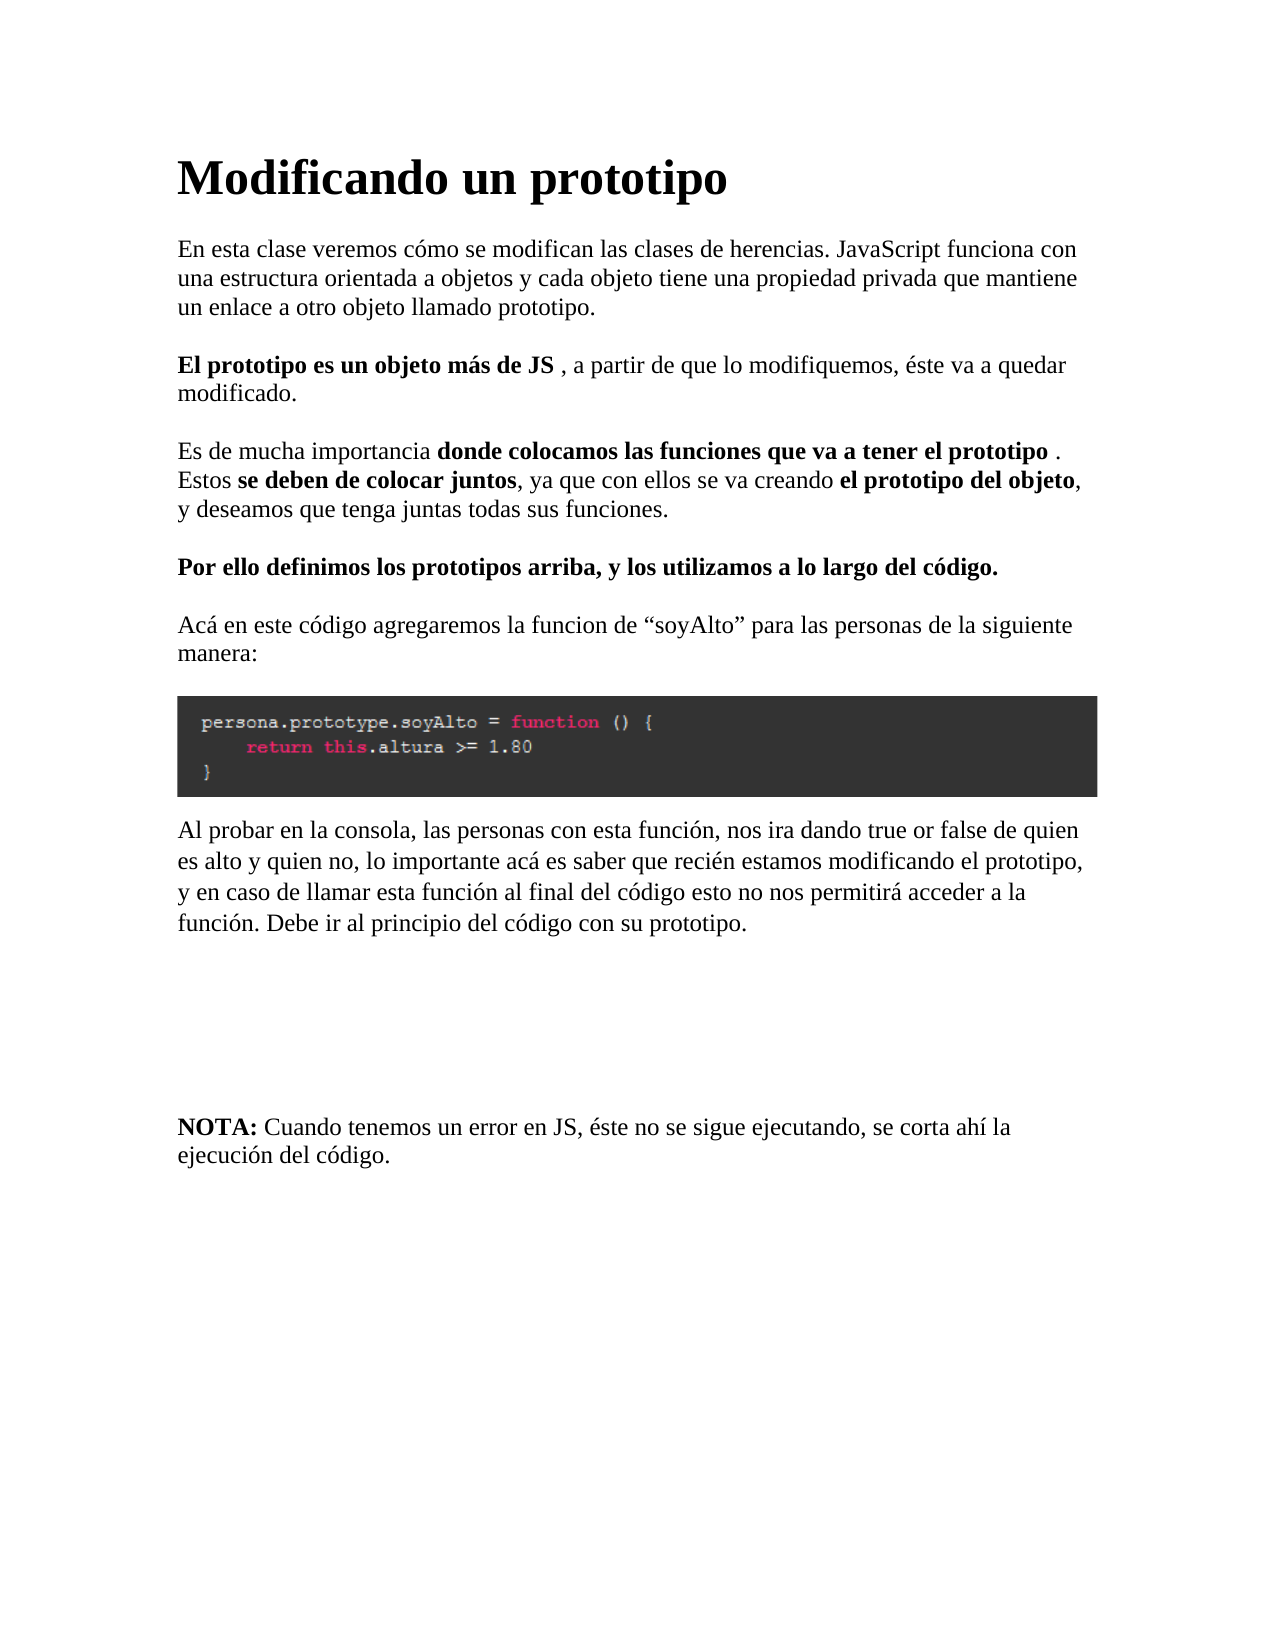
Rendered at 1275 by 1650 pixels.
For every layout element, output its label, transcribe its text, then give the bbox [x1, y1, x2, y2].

text NOTA: Cuando tenemos un error en JS, éste no se sigue ejecutando, se corta ahí la ejecución del código. [177, 1112, 1098, 1169]
text Por ello definimos los prototipos arriba, y los utilizamos a lo largo del código. [177, 552, 1098, 581]
text Al probar en la consola, las personas con esta función, nos ira dando true or false de quien es alto y quien no, lo importante acá es saber que recién estamos modificando el prototipo, y en caso de llamar esta función al final del código esto no nos permitirá acceder a la función. Debe ir al principio del código con su prototipo. [177, 815, 1098, 937]
text En esta clase veremos cómo se modifican las clases de herencias. JavaScript funciona con una estructura orientada a objetos y cada objeto tiene una propiedad privada que mantiene un enlace a otro objeto llamado prototipo. [177, 234, 1098, 321]
text Es de mucha importancia donde colocamos las funciones que va a tener el prototipo . Estos se deben de colocar juntos, ya que con ellos se va creando el prototipo del objeto, y deseamos que tenga juntas todas sus funciones. [177, 436, 1098, 523]
text Acá en este código agregaremos la funcion de “soyAlto” para las personas de la siguiente manera: [177, 610, 1098, 667]
text El prototipo es un objeto más de JS , a partir de que lo modifiquemos, éste va a quedar modificado. [177, 350, 1098, 407]
subtitle Modificando un prototipo [177, 148, 1098, 205]
picture [177, 696, 1098, 797]
